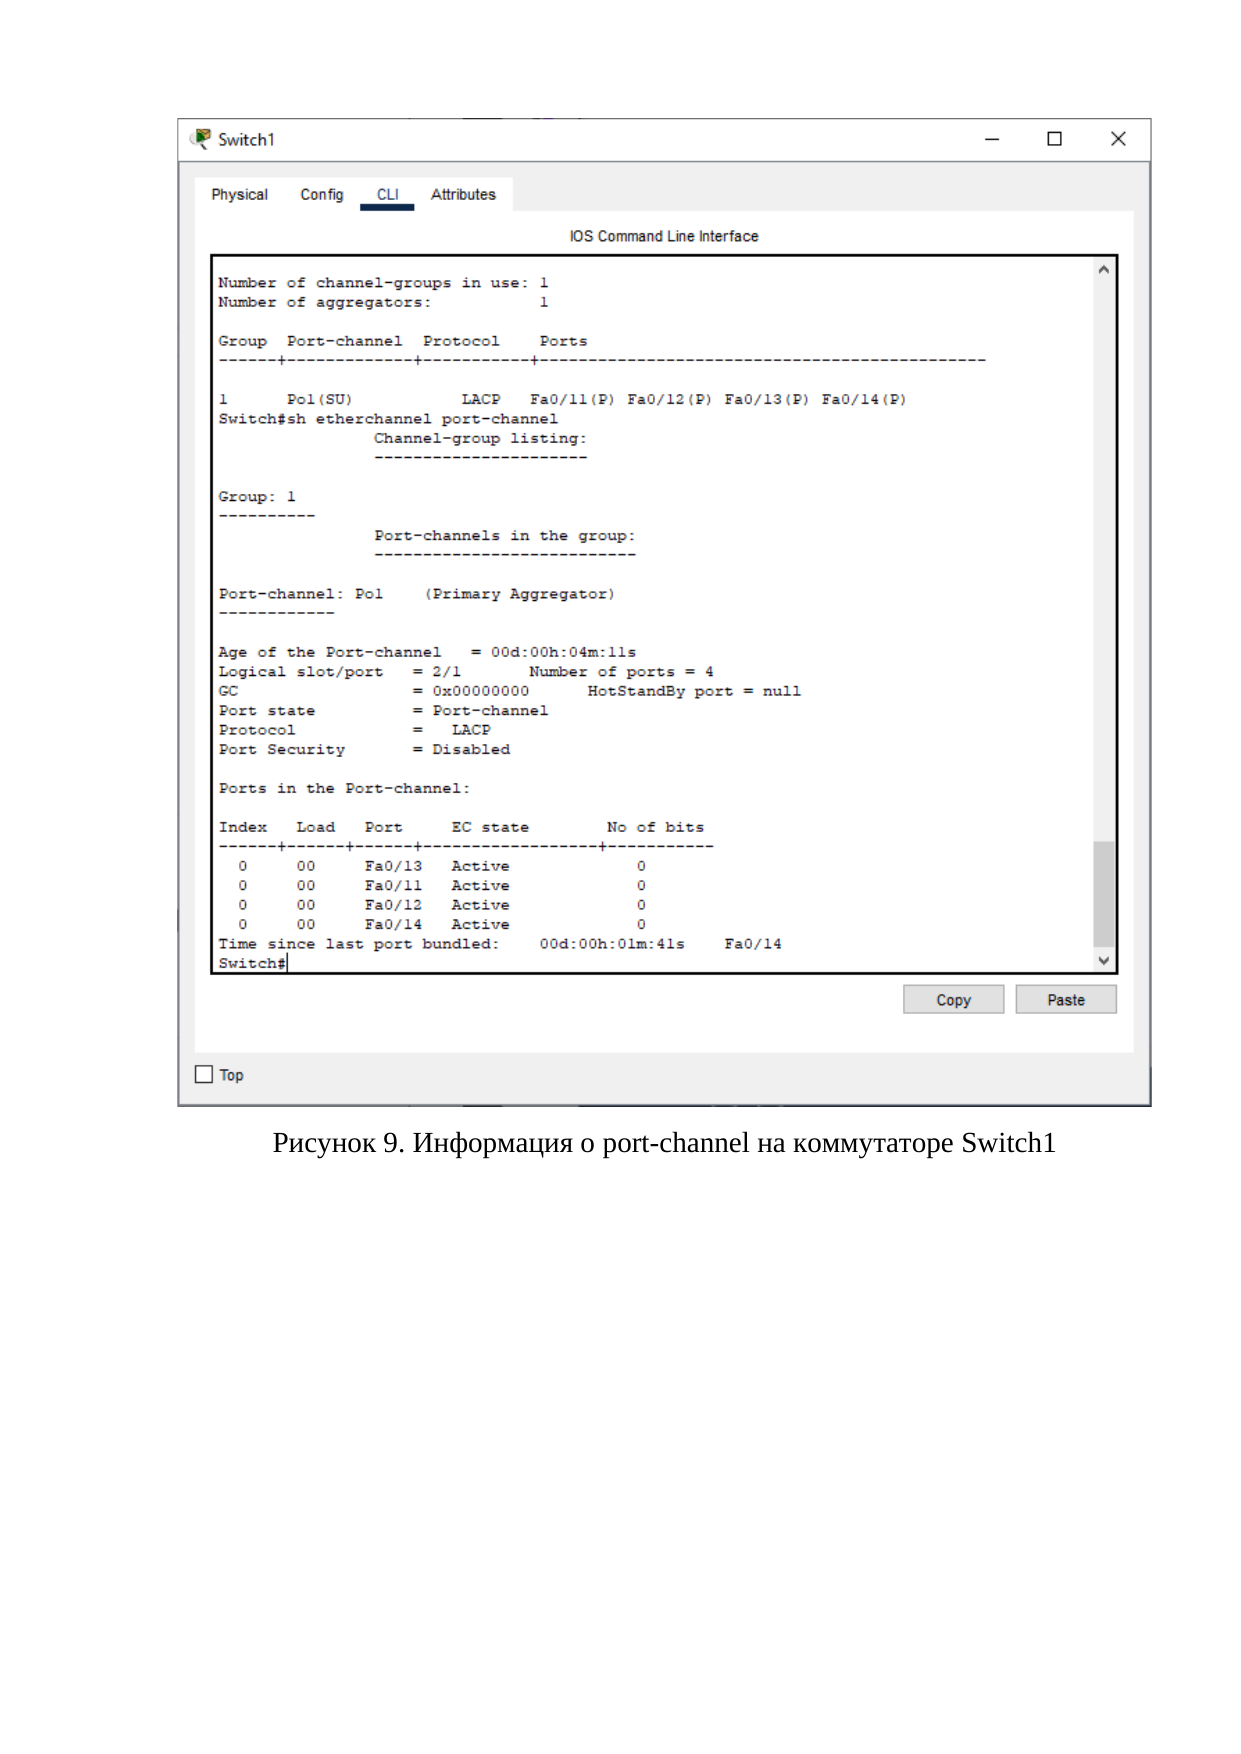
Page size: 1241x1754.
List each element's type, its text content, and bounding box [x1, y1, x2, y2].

text Рисунок 9. Информация о port-channel на коммутаторе Switch1 [177, 1125, 1152, 1159]
picture [177, 118, 1152, 1107]
